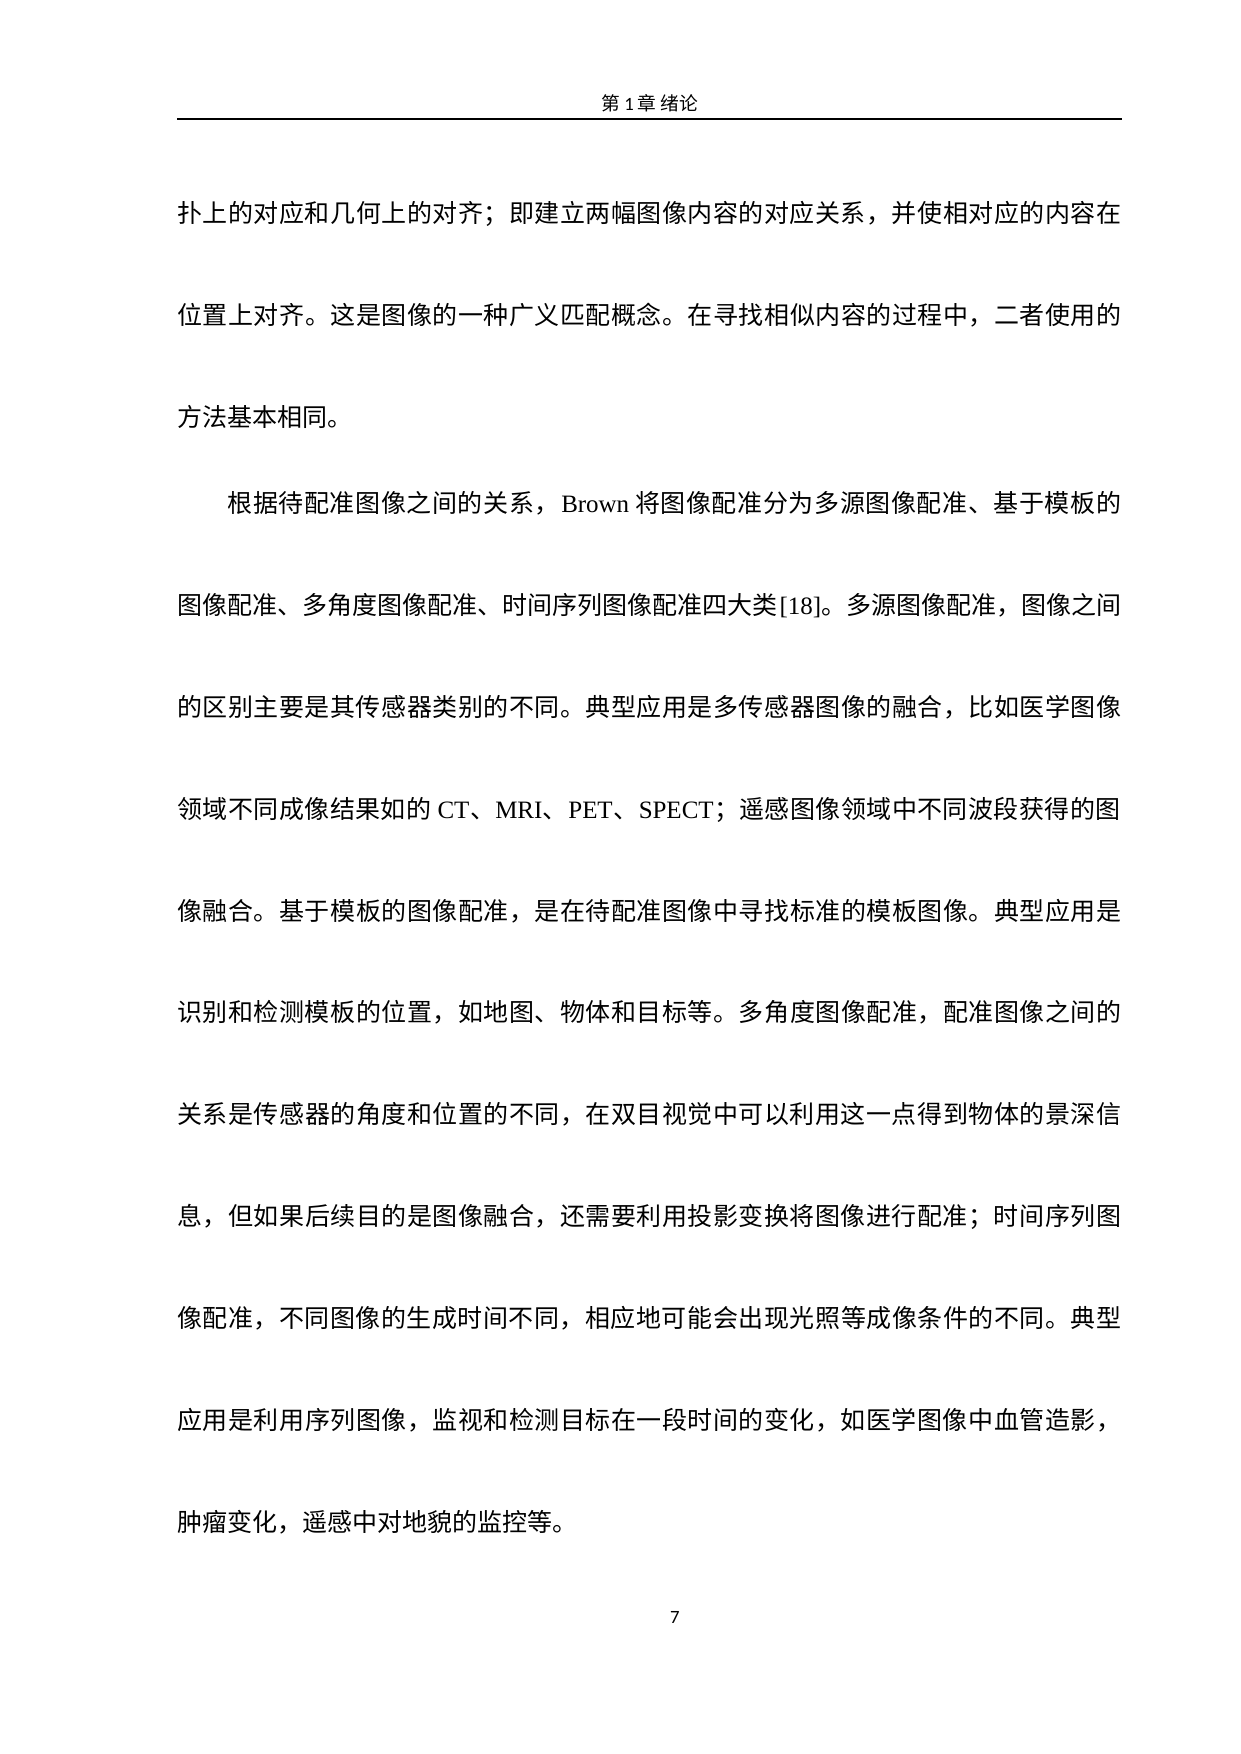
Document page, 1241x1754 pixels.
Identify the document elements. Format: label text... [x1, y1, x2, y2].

text 根据待配准图像之间的关系，Brown将图像配准分为多源图像配准、基于模板的图像配准、多角度图像配准、时间序列图像配准四大类[18]。多源图像配准，图像之间的区别主要是其传感器类别的不同。典型应用是多传感器图像的融合，比如医学图像领域不同成像结果如的CT、MRI、PET、SPECT；遥感图像领域中不同波段获得的图像融合。基于模板的图像配准，是在待配准图像中寻找标准的模板图像。典型应用是识别和检测模板的位置，如地图、物体和目标等。多角度图像配准，配准图像之间的关系是传感器的角度和位置的不同，在双目视觉中可以利用这一点得到物体的景深信息，但如果后续目的是图像融合，还需要利用投影变换将图像进行配准；时间序列图像配准，不同图像的生成时间不同，相应地可能会出现光照等成像条件的不同。典型应用是利用序列图像，监视和检测目标在一段时间的变化，如医学图像中血管造影，肿瘤变化，遥感中对地貌的监控等。 [177, 468, 1122, 1554]
